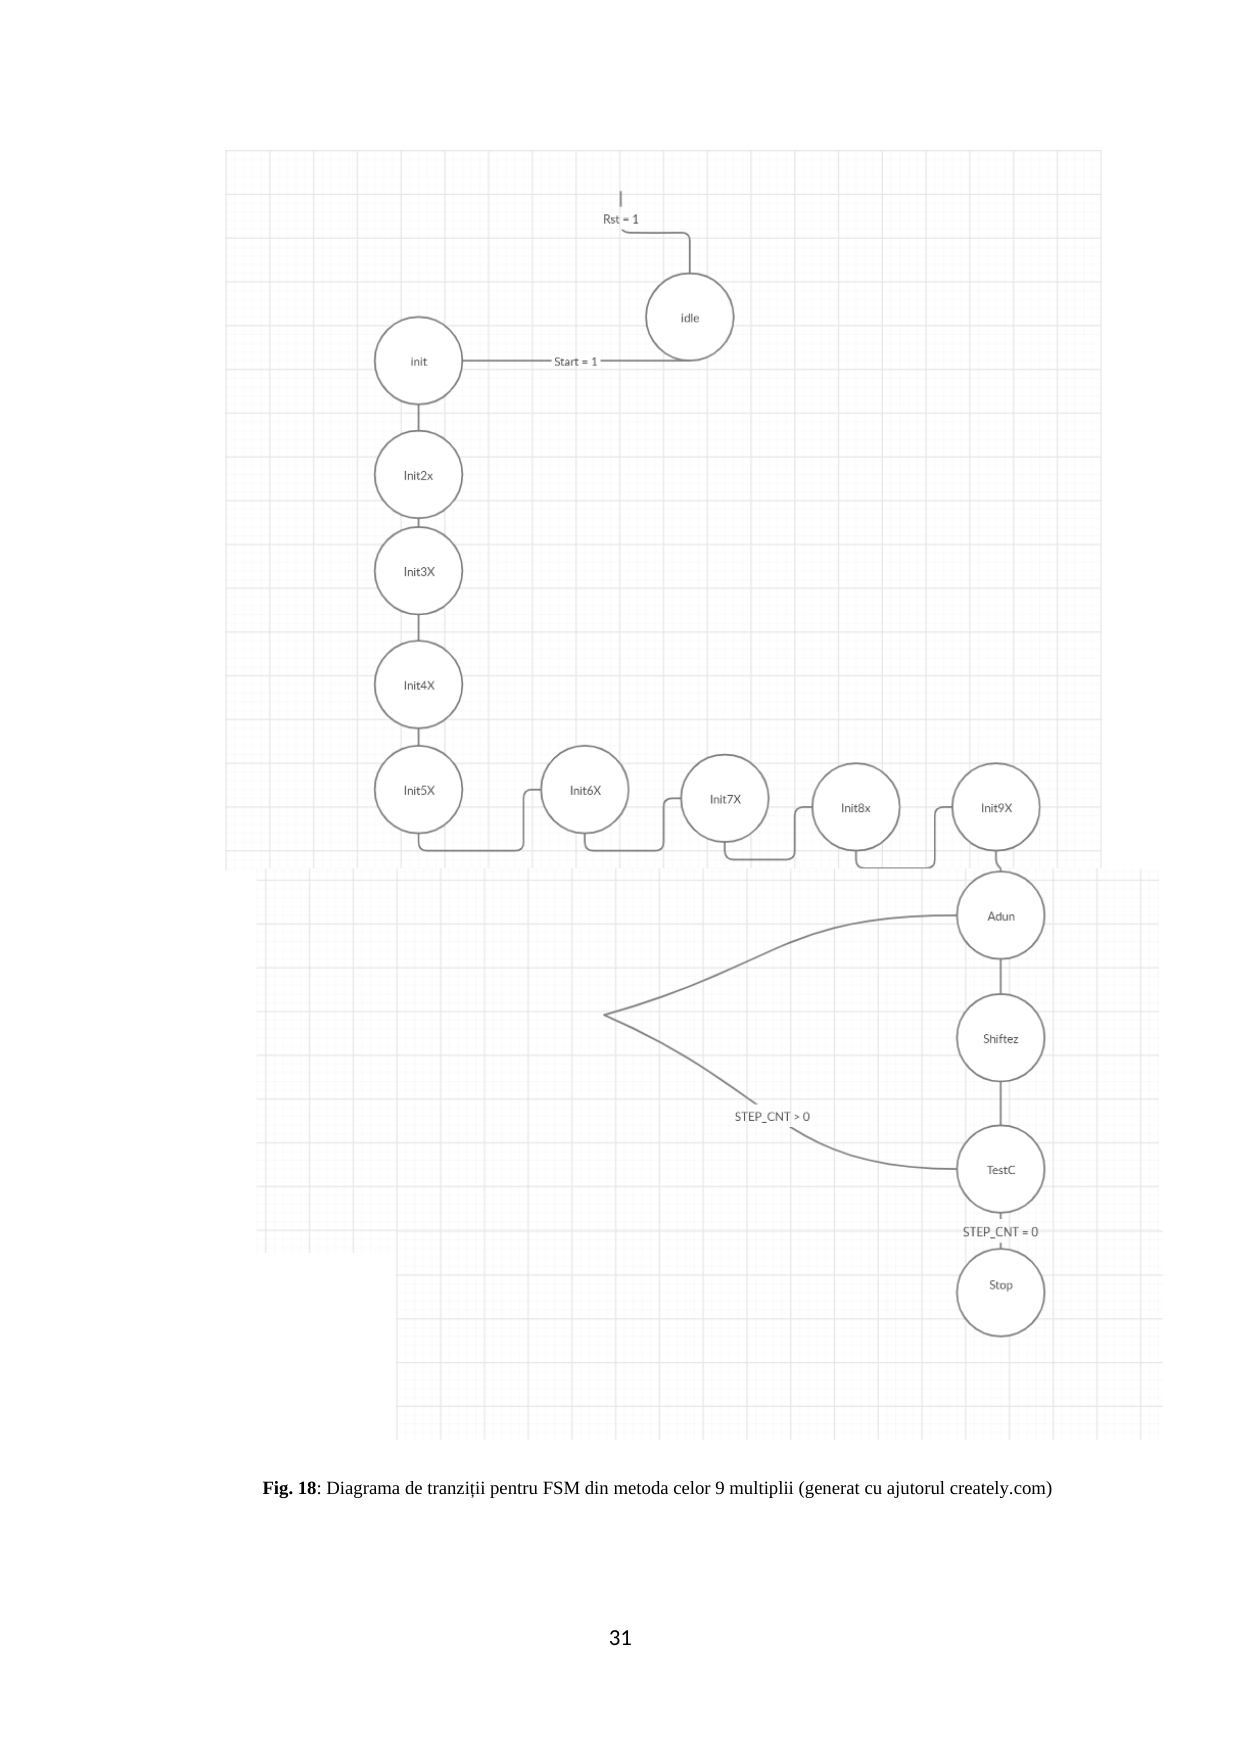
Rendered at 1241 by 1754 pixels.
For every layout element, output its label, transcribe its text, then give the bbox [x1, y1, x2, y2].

text Fig. 18: Diagrama de tranziții pentru FSM din metoda celor 9 multiplii (generat cu ajutorul creately.com) [150, 1477, 1090, 1498]
picture [225, 150, 1166, 1452]
